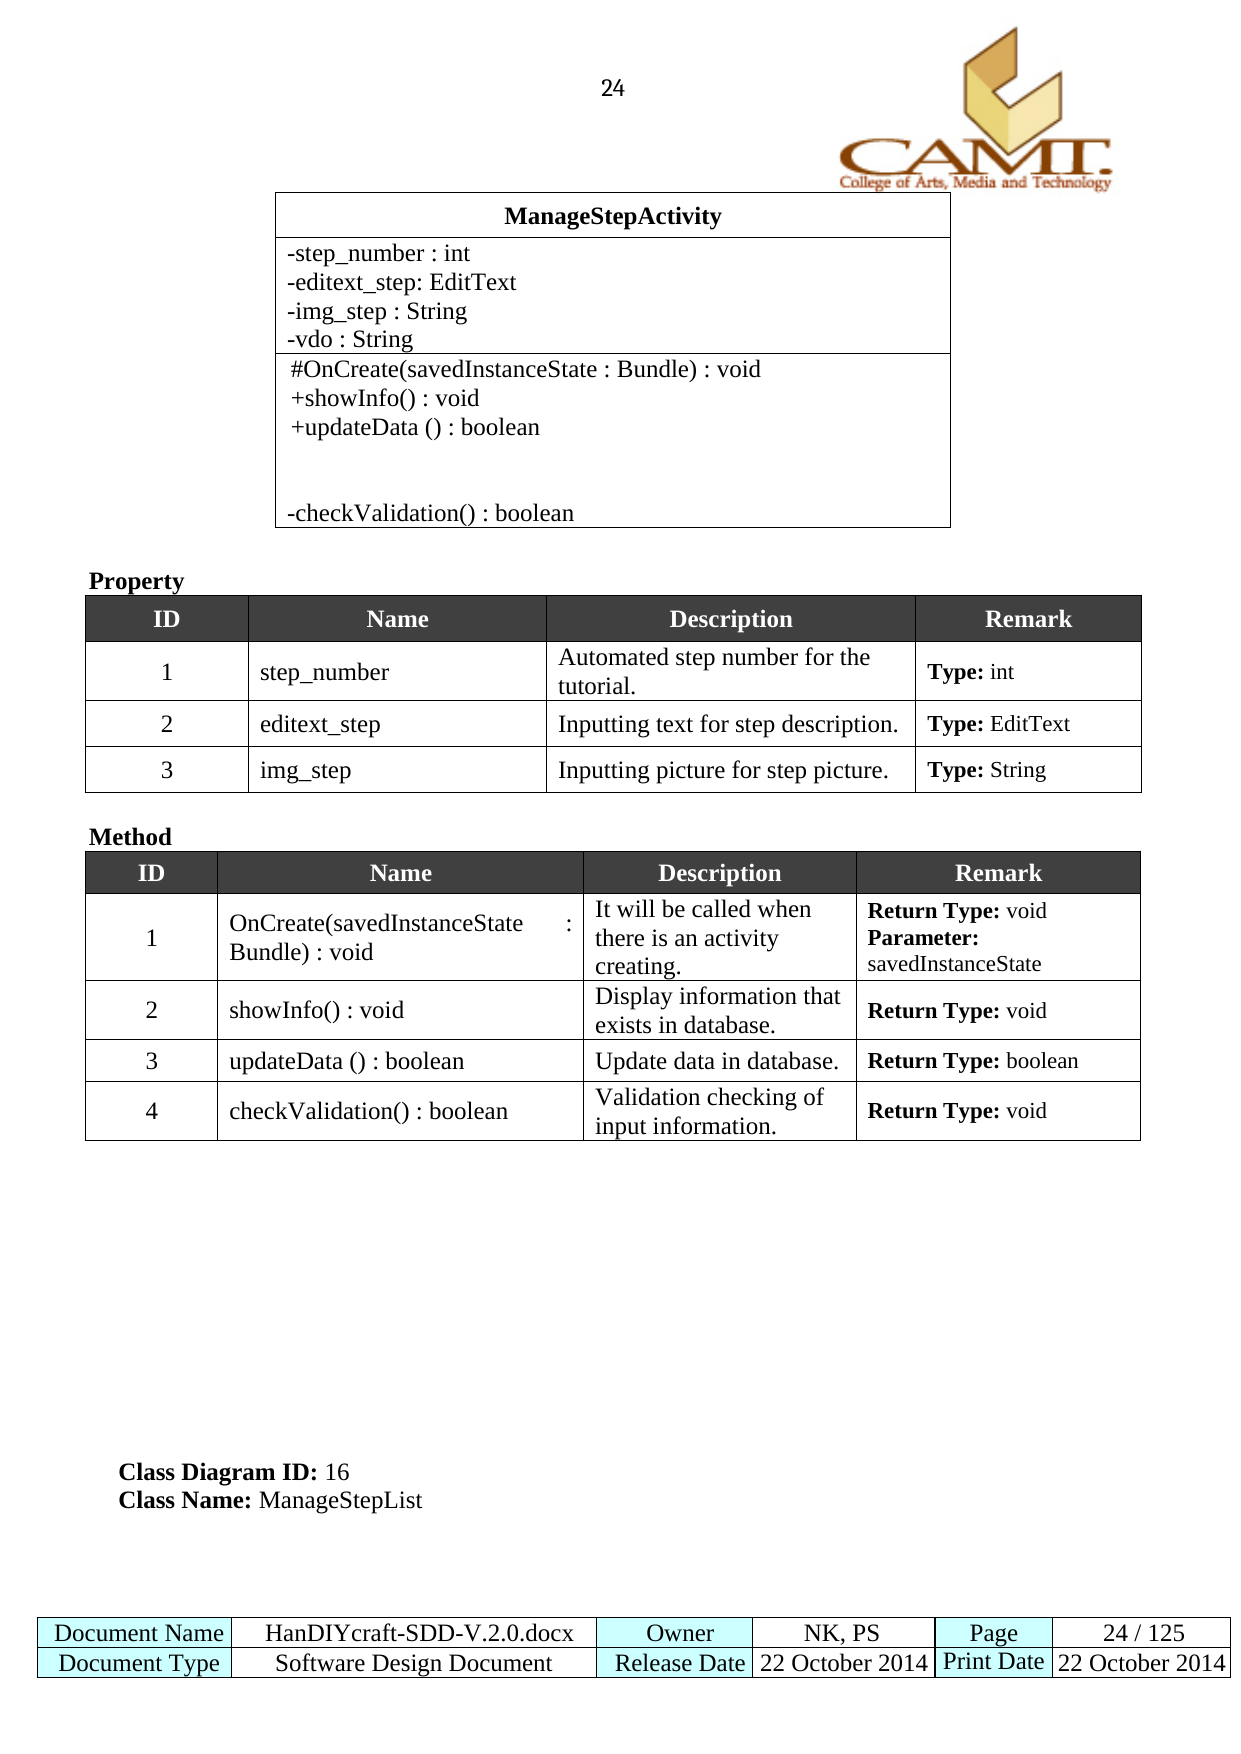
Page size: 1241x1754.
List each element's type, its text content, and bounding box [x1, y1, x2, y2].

list Property [88, 566, 1108, 595]
table_cell Inputting text for step description. [547, 701, 915, 746]
table_cell 1 [86, 642, 248, 700]
table_header ID [86, 852, 217, 893]
table_cell OnCreate(savedInstanceState : Bundle) : void [218, 894, 583, 980]
table_cell updateData () : boolean [218, 1040, 583, 1081]
table_header ManageStepActivity [276, 193, 950, 237]
table_header Remark [857, 852, 1140, 893]
table_cell Return Type: void [857, 1082, 1140, 1139]
table_cell Type: String [916, 747, 1141, 792]
table_header ID [86, 596, 248, 641]
text Class Diagram ID: 16 [118, 1457, 1108, 1486]
table_cell step_number [249, 642, 546, 700]
table_header Remark [916, 596, 1141, 641]
table_header Description [584, 852, 856, 893]
table_cell It will be called when there is an activity creating. [584, 894, 856, 980]
table_cell Return Type: boolean [857, 1040, 1140, 1081]
table_cell editext_step [249, 701, 546, 746]
table_cell Type: EditText [916, 701, 1141, 746]
table_cell Inputting picture for step picture. [547, 747, 915, 792]
table_cell Return Type: void [857, 981, 1140, 1039]
picture [755, 18, 1221, 207]
text Class Name: ManageStepList [118, 1486, 1108, 1514]
text Method [88, 822, 1108, 851]
table_cell -step_number : int -editext_step: EditText -img_step : String -vdo : String [276, 238, 950, 353]
table_cell Return Type: void Parameter: savedInstanceState [857, 894, 1140, 980]
table_cell Type: int [916, 642, 1141, 700]
table_cell Automated step number for the tutorial. [547, 642, 915, 700]
table_cell Update data in database. [584, 1040, 856, 1081]
table_header Name [249, 596, 546, 641]
table_cell 4 [86, 1082, 217, 1139]
table_cell 2 [86, 981, 217, 1039]
table_cell 3 [86, 747, 248, 792]
table_cell Display information that exists in database. [584, 981, 856, 1039]
table_cell checkValidation() : boolean [218, 1082, 583, 1139]
table_cell Validation checking of input information. [584, 1082, 856, 1139]
table_header Description [547, 596, 915, 641]
table_cell 3 [86, 1040, 217, 1081]
table_header Name [218, 852, 583, 893]
table_cell img_step [249, 747, 546, 792]
table_cell #OnCreate(savedInstanceState : Bundle) : void +showInfo() : void +updateData () : boolean -checkValidation() : boolean [276, 354, 950, 527]
table_cell showInfo() : void [218, 981, 583, 1039]
table_cell 1 [86, 894, 217, 980]
table_cell 2 [86, 701, 248, 746]
